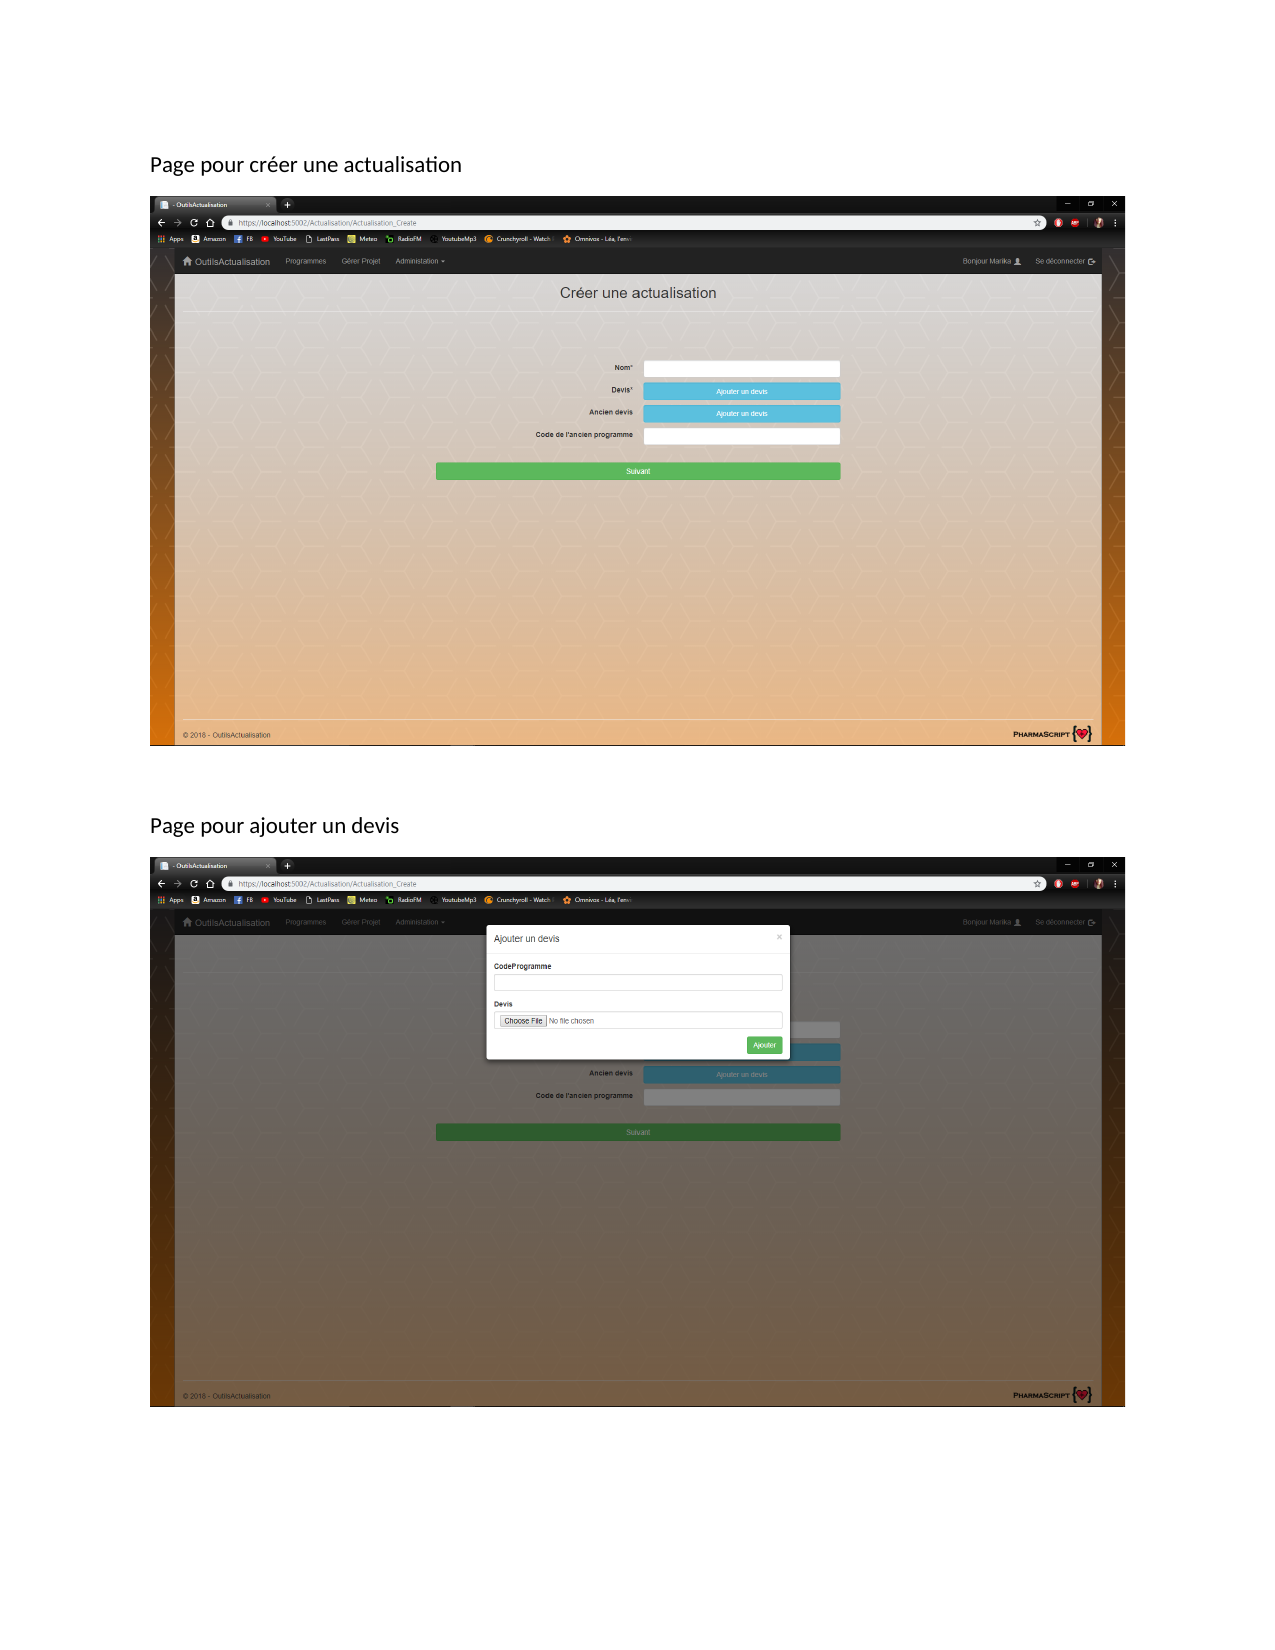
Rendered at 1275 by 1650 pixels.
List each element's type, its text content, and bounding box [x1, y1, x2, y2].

text Page pour créer une actualisation [150, 150, 1125, 178]
text Page pour ajouter un devis [150, 811, 1125, 839]
picture [150, 857, 1125, 1407]
picture [150, 196, 1125, 746]
